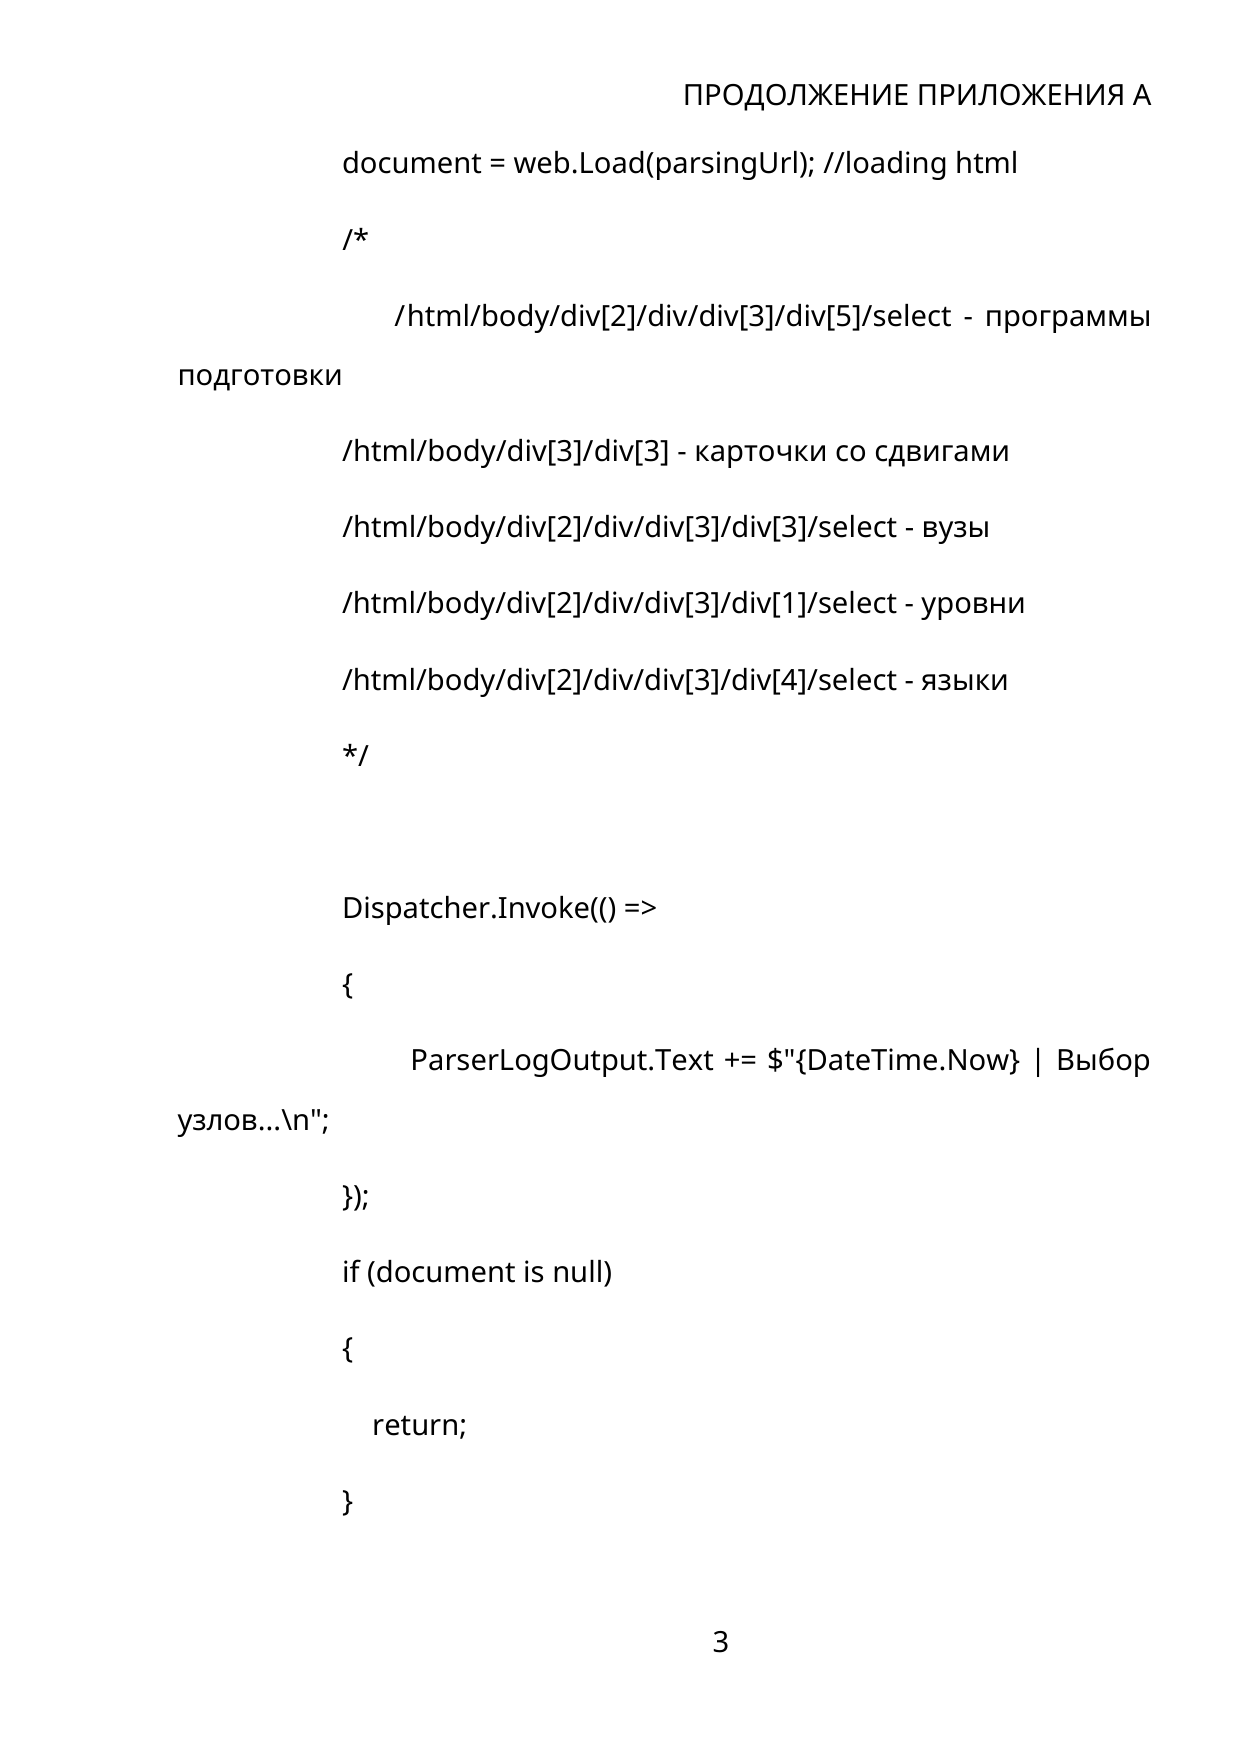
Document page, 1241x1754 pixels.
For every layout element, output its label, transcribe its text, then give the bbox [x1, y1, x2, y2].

text }); [177, 1175, 1152, 1215]
text /* [177, 219, 1152, 258]
text /html/body/div[2]/div/div[3]/div[4]/select - языки [177, 659, 1152, 699]
text /html/body/div[2]/div/div[3]/div[5]/select - программы подготовки [177, 295, 1152, 394]
text /html/body/div[2]/div/div[3]/div[3]/select - вузы [177, 507, 1152, 546]
text } [177, 1480, 1152, 1519]
text document = web.Load(parsingUrl); //loading html [177, 143, 1152, 182]
text { [177, 1328, 1152, 1367]
text { [177, 963, 1152, 1003]
text if (document is null) [177, 1251, 1152, 1291]
text return; [177, 1404, 1152, 1443]
text ParserLogOutput.Text += $"{DateTime.Now} | Выбор узлов...\n"; [177, 1040, 1152, 1139]
text Dispatcher.Invoke(() => [177, 887, 1152, 927]
text */ [177, 735, 1152, 775]
text /html/body/div[3]/div[3] - карточки со сдвигами [177, 431, 1152, 470]
text /html/body/div[2]/div/div[3]/div[1]/select - уровни [177, 583, 1152, 622]
